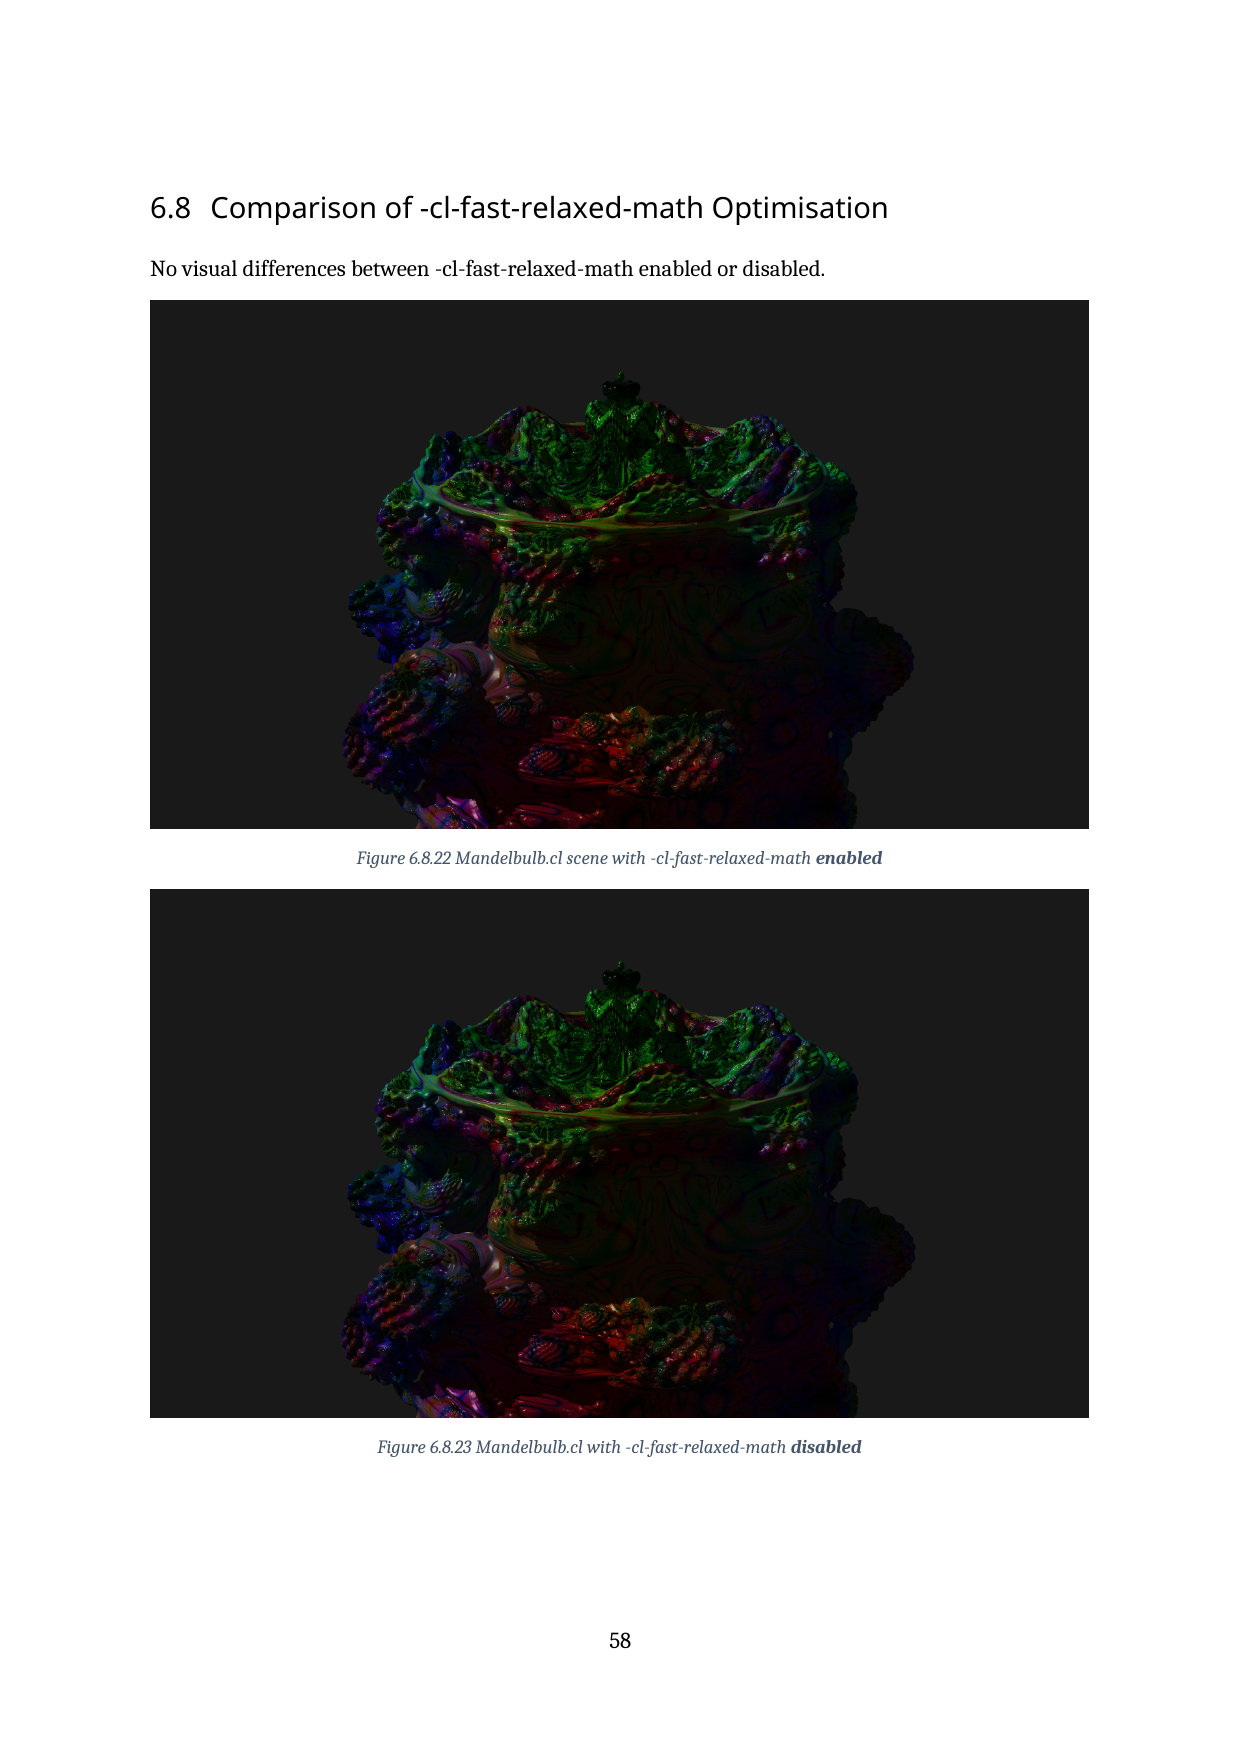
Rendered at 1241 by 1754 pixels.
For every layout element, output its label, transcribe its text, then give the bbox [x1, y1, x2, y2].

picture [150, 300, 1089, 829]
text No visual differences between -cl-fast-relaxed-math enabled or disabled. [150, 255, 1090, 282]
subtitle Comparison of -cl-fast-relaxed-math Optimisation [150, 187, 1090, 227]
picture [150, 889, 1089, 1418]
